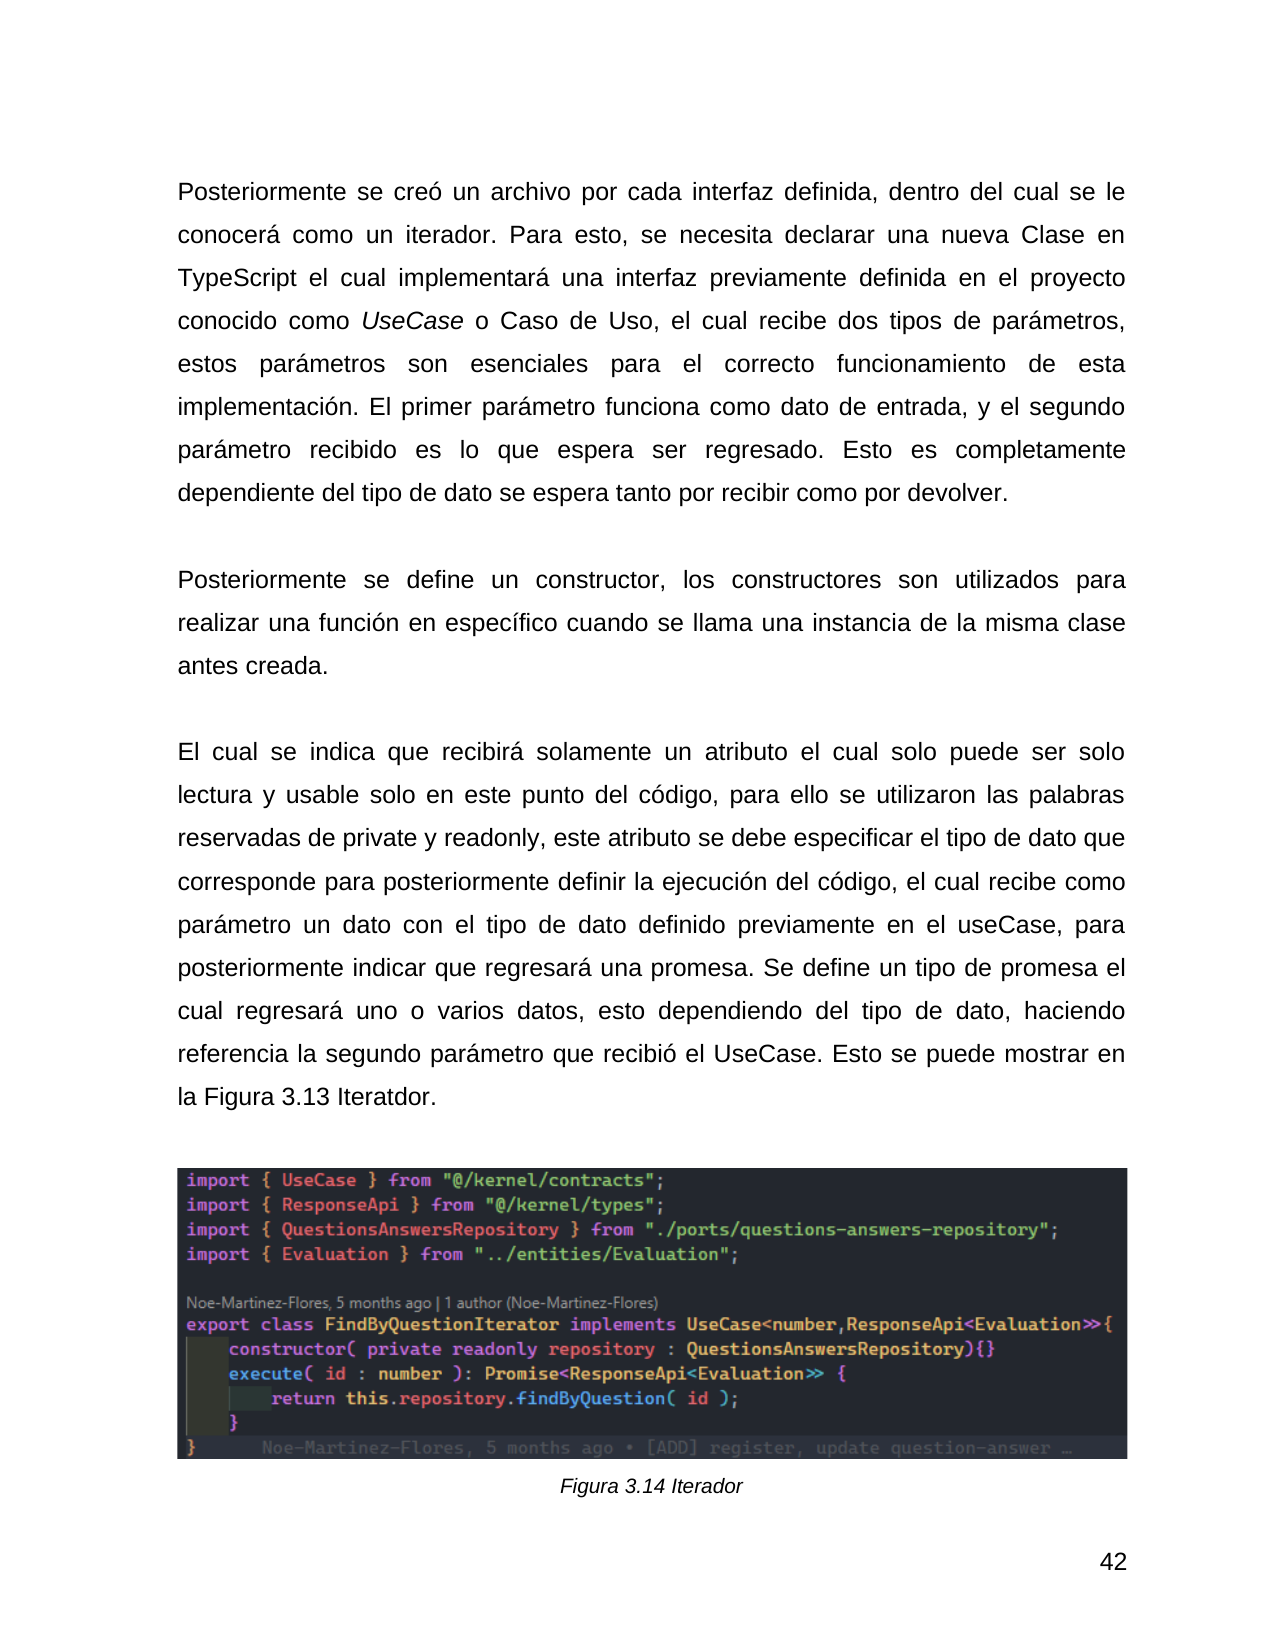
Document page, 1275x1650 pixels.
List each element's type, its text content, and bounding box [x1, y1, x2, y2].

text Posteriormente se define un constructor, los constructores son utilizados para realizar una función en específico cuando se llama una instancia de la misma clase antes creada. [177, 564, 1127, 679]
text Posteriormente se creó un archivo por cada interfaz definida, dentro del cual se le conocerá como un iterador. Para esto, se necesita declarar una nueva Clase en TypeScript el cual implementará una interfaz previamente definida en el proyecto conocido como UseCase o Caso de Uso, el cual recibe dos tipos de parámetros, estos parámetros son esenciales para el correcto funcionamiento de esta implementación. El primer parámetro funciona como dato de entrada, y el segundo parámetro recibido es lo que espera ser regresado. Esto es completamente dependiente del tipo de dato se espera tanto por recibir como por devolver. [177, 176, 1127, 507]
text El cual se indica que recibirá solamente un atributo el cual solo puede ser solo lectura y usable solo en este punto del código, para ello se utilizaron las palabras reservadas de private y readonly, este atributo se debe especificar el tipo de dato que corresponde para posteriormente definir la ejecución del código, el cual recibe como parámetro un dato con el tipo de dato definido previamente en el useCase, para posteriormente indicar que regresará una promesa. Se define un tipo de promesa el cual regresará uno o varios datos, esto dependiendo del tipo de dato, haciendo referencia la segundo parámetro que recibió el UseCase. Esto se puede mostrar en la Figura 3.13 Iteratdor. [177, 737, 1127, 1111]
picture [177, 1168, 1128, 1459]
